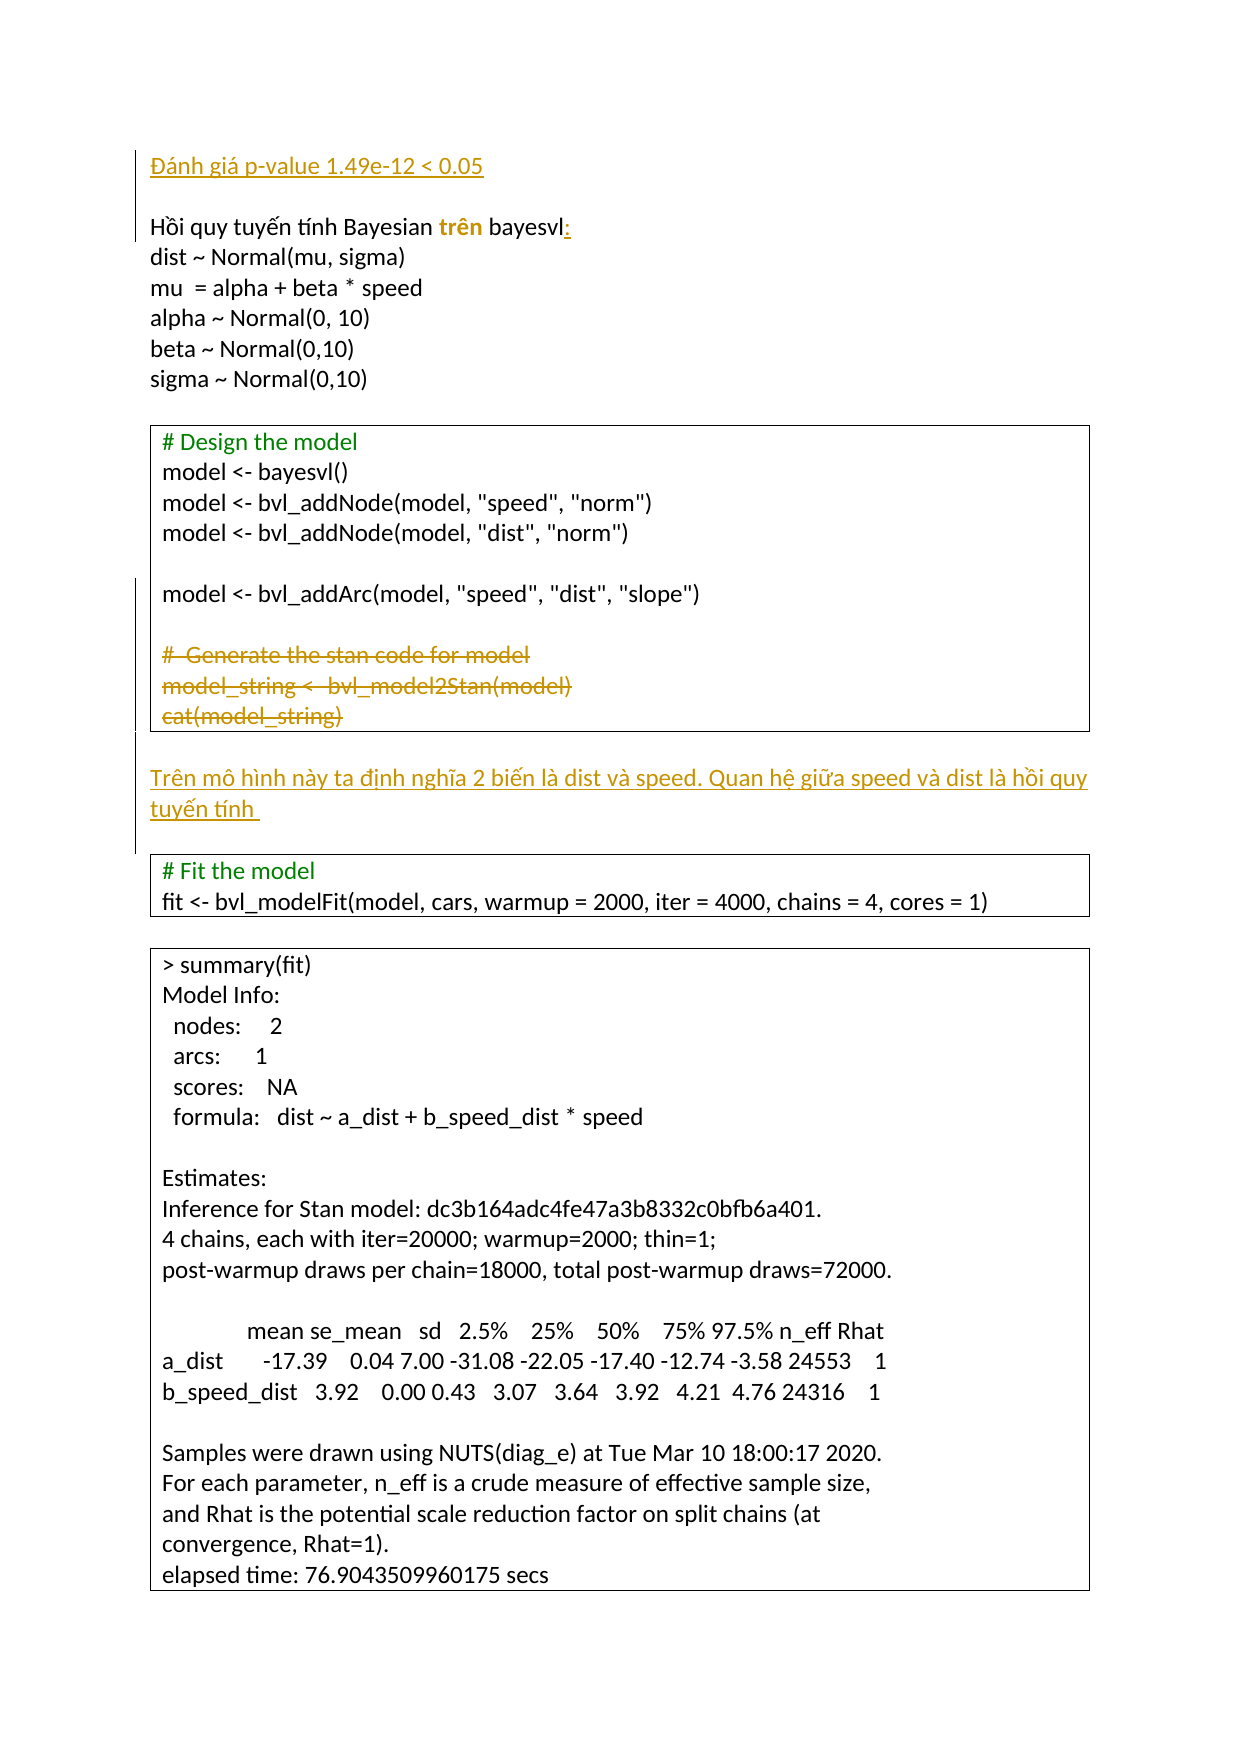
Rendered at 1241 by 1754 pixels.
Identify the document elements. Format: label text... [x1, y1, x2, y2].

table_header > summary(fit) Model Info: nodes: 2 arcs: 1 scores: NA formula: dist ~ a_dist + b_speed_dist * speed Estimates: Inference for Stan model: dc3b164adc4fe47a3b8332c0bfb6a401. 4 chains, each with iter=20000; warmup=2000; thin=1; post-warmup draws per chain=18000, total post-warmup draws=72000. mean se_mean sd 2.5% 25% 50% 75% 97.5% n_eff Rhat a_dist -17.39 0.04 7.00 -31.08 -22.05 -17.40 -12.74 -3.58 24553 1 b_speed_dist 3.92 0.00 0.43 3.07 3.64 3.92 4.21 4.76 24316 1 Samples were drawn using NUTS(diag_e) at Tue Mar 10 18:00:17 2020. For each parameter, n_eff is a crude measure of effective sample size, and Rhat is the potential scale reduction factor on split chains (at convergence, Rhat=1). elapsed time: 76.9043509960175 secs [151, 949, 1089, 1590]
text sigma ~ Normal(0,10) [150, 364, 1090, 394]
text beta ~ Normal(0,10) [150, 333, 1090, 364]
text Hồi quy tuyến tính Bayesian trên bayesvl [150, 211, 1090, 242]
text mu = alpha + beta * speed [150, 272, 1090, 303]
table_header # Design the model model <- bayesvl() model <- bvl_addNode(model, "speed", "norm") model <- bvl_addNode(model, "dist", "norm") model <- bvl_addArc(model, "speed", "dist", "slope") [151, 426, 1089, 731]
text alpha ~ Normal(0, 10) [150, 303, 1090, 333]
text dist ~ Normal(mu, sigma) [150, 242, 1090, 272]
table_header # Fit the model fit <- bvl_modelFit(model, cars, warmup = 2000, iter = 4000, chains = 4, cores = 1) [151, 855, 1089, 916]
